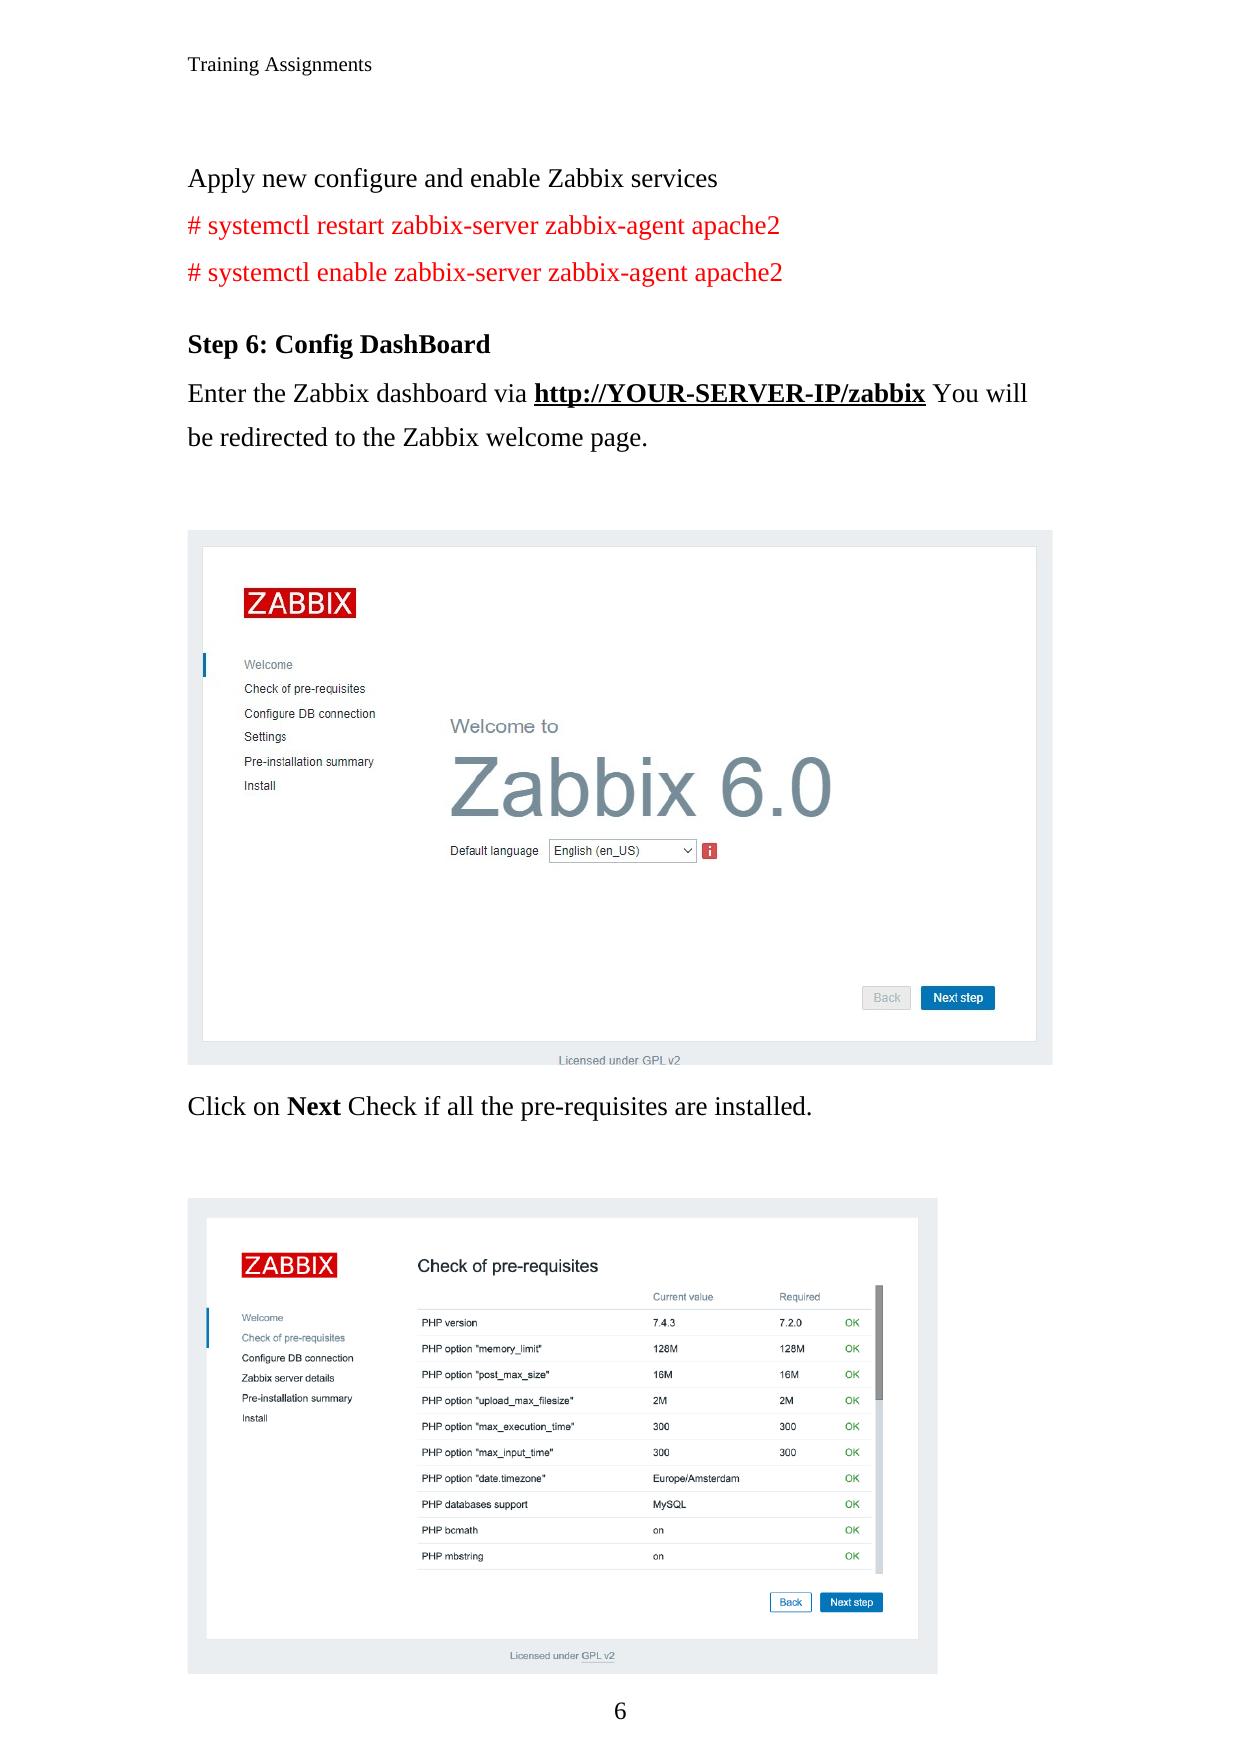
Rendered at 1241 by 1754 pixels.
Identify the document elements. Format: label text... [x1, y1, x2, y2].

text Enter the Zabbix dashboard via http://YOUR-SERVER-IP/zabbix You will be redirected to the Zabbix welcome page. [187, 368, 1053, 455]
picture [187, 530, 1053, 1065]
text # systemctl enable zabbix-server zabbix-agent apache2 [187, 244, 1053, 291]
picture [187, 1198, 938, 1674]
text Click on Next Check if all the pre-requisites are installed. [187, 1065, 1053, 1124]
subtitle Step 6: Config DashBoard [187, 328, 1053, 359]
text Apply new configure and enable Zabbix services # systemctl restart zabbix-server zabbix-agent apache2 [187, 150, 1053, 244]
